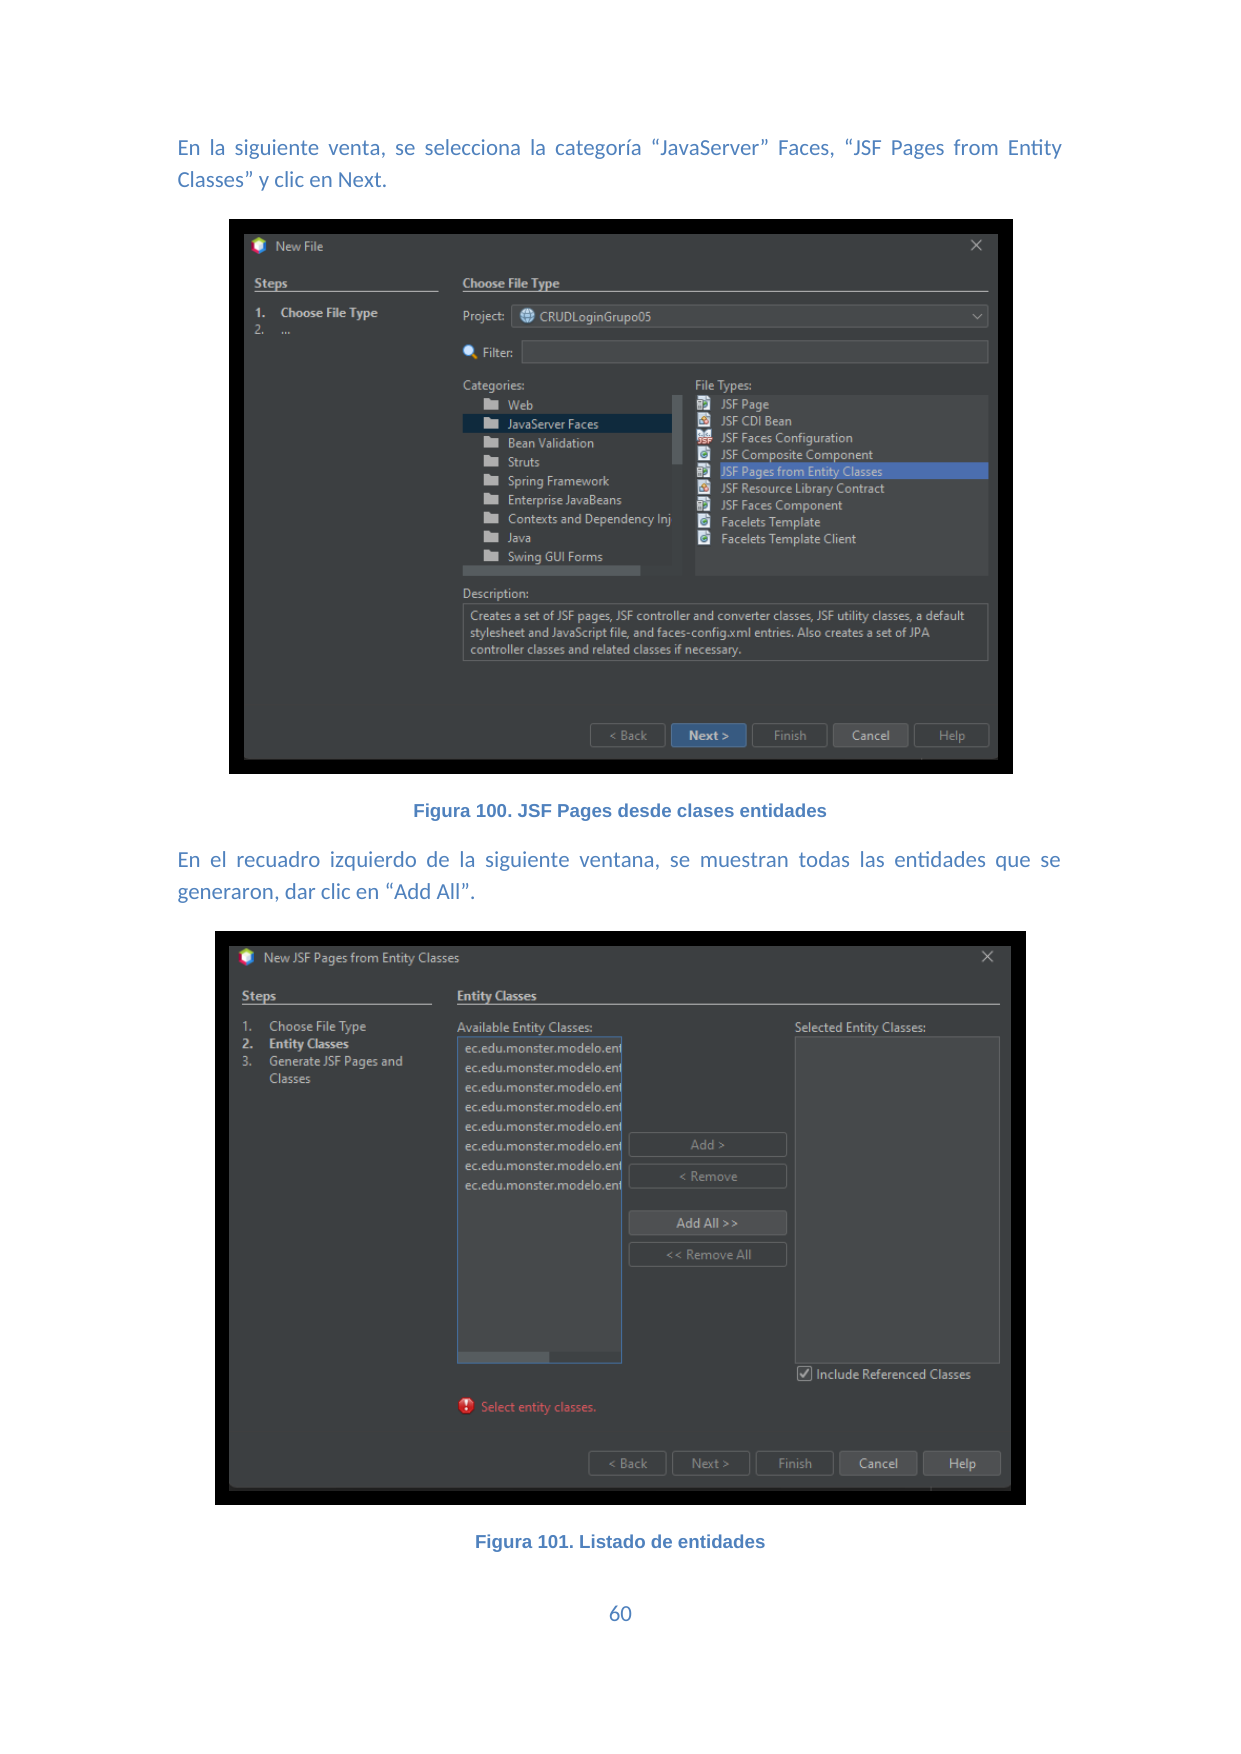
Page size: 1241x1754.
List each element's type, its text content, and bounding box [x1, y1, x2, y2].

picture [244, 234, 998, 760]
text En el recuadro izquierdo de la siguiente ventana, se muestran todas las entidades que se generaron, dar clic en “Add All”. [177, 845, 1063, 905]
picture [229, 946, 1011, 1491]
text En la siguiente venta, se selecciona la categoría “JavaServer” Faces, “JSF Pages from Entity Classes” y clic en Next. [177, 133, 1063, 193]
